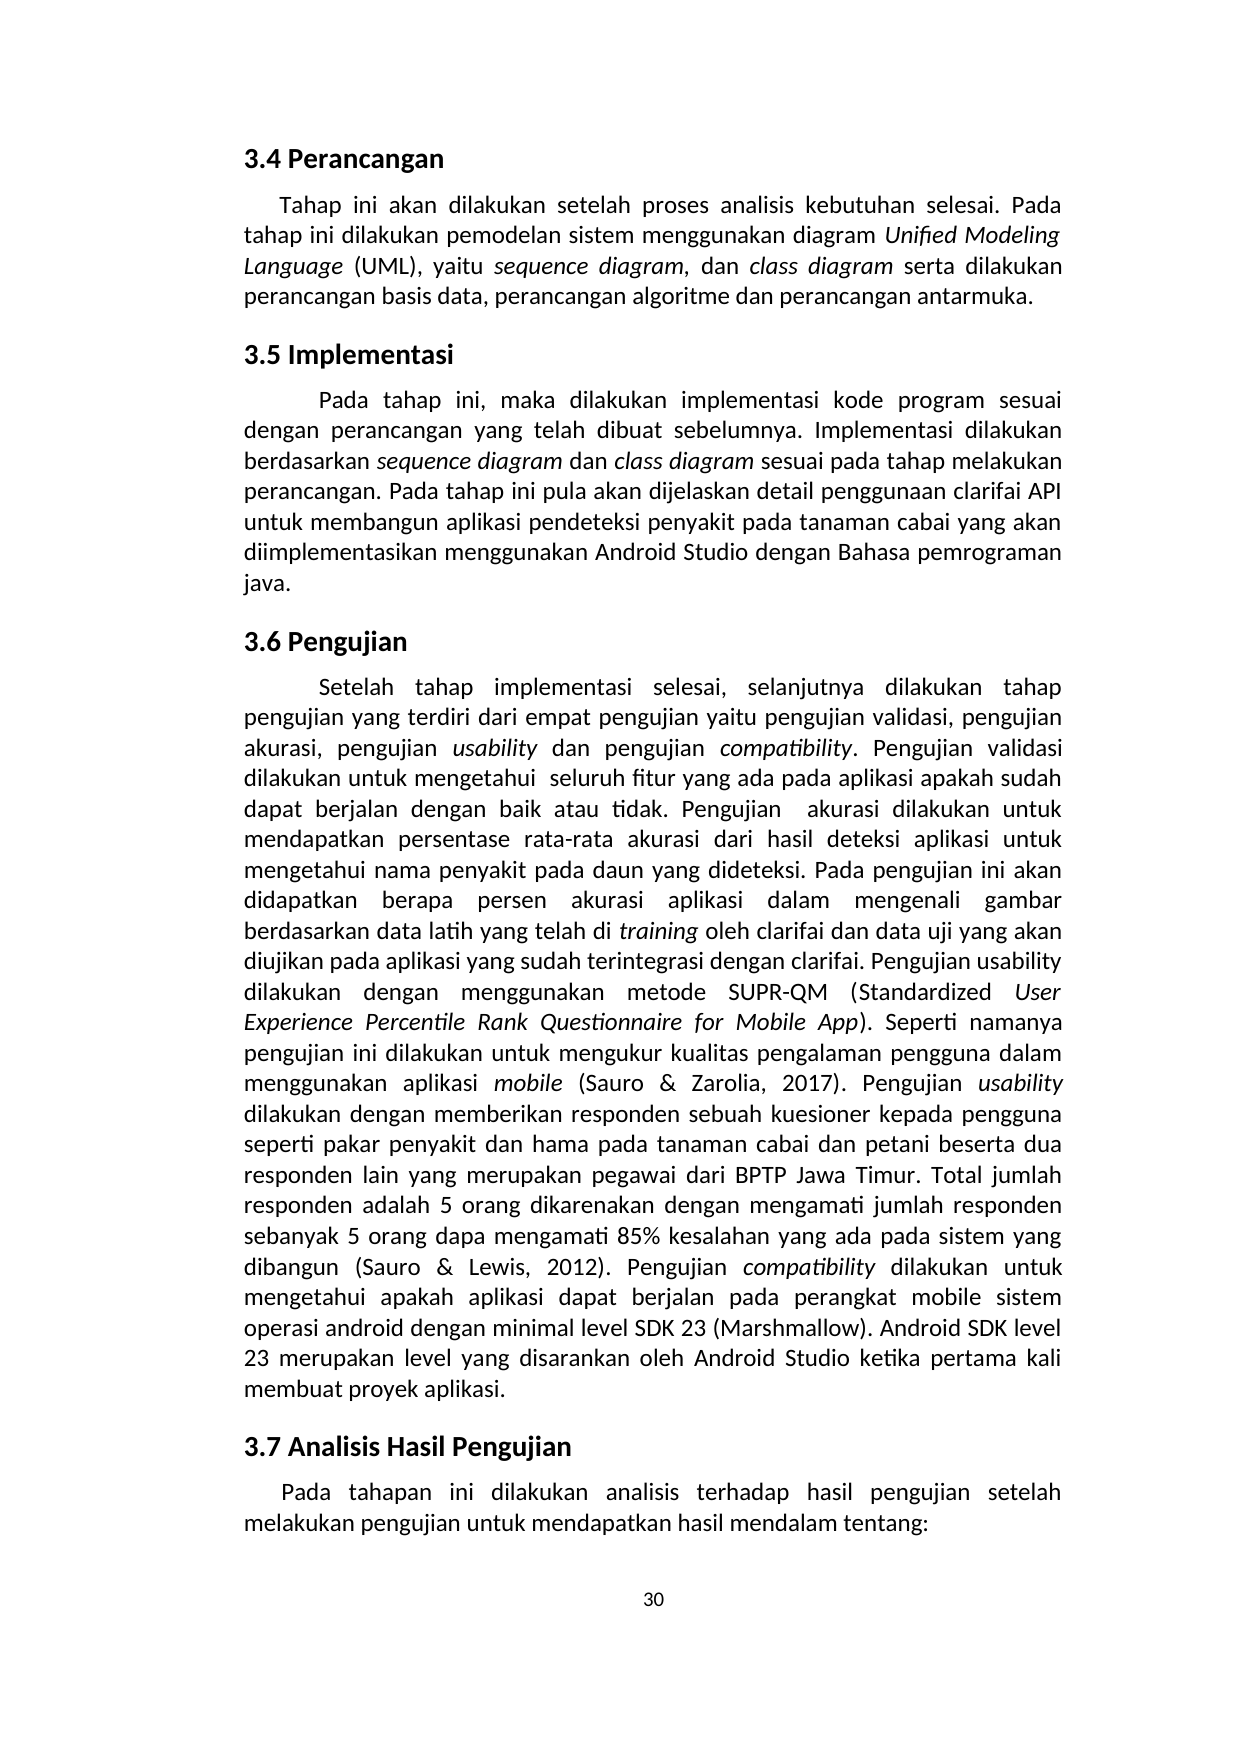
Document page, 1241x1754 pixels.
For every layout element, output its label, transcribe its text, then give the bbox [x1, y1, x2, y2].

text Pada tahap ini, maka dilakukan implementasi kode program sesuai dengan perancangan yang telah dibuat sebelumnya. Implementasi dilakukan berdasarkan sequence diagram dan class diagram sesuai pada tahap melakukan perancangan. Pada tahap ini pula akan dijelaskan detail penggunaan clarifai API untuk membangun aplikasi pendeteksi penyakit pada tanaman cabai yang akan diimplementasikan menggunakan Android Studio dengan Bahasa pemrograman java. [244, 384, 1063, 598]
subtitle Pengujian [244, 623, 1063, 658]
subtitle Perancangan [244, 141, 1063, 176]
text Pada tahapan ini dilakukan analisis terhadap hasil pengujian setelah melakukan pengujian untuk mendapatkan hasil mendalam tentang: [244, 1476, 1063, 1537]
subtitle Analisis Hasil Pengujian [244, 1428, 1063, 1464]
text Setelah tahap implementasi selesai, selanjutnya dilakukan tahap pengujian yang terdiri dari empat pengujian yaitu pengujian validasi, pengujian akurasi, pengujian usability dan pengujian compatibility. Pengujian validasi dilakukan untuk mengetahui seluruh fitur yang ada pada aplikasi apakah sudah dapat berjalan dengan baik atau tidak. Pengujian akurasi dilakukan untuk mendapatkan persentase rata-rata akurasi dari hasil deteksi aplikasi untuk mengetahui nama penyakit pada daun yang dideteksi. Pada pengujian ini akan didapatkan berapa persen akurasi aplikasi dalam mengenali gambar berdasarkan data latih yang telah di training oleh clarifai dan data uji yang akan diujikan pada aplikasi yang sudah terintegrasi dengan clarifai. Pengujian usability dilakukan dengan menggunakan metode SUPR-QM (Standardized User Experience Percentile Rank Questionnaire for Mobile App). Seperti namanya pengujian ini dilakukan untuk mengukur kualitas pengalaman pengguna dalam menggunakan aplikasi mobile (Sauro & Zarolia, 2017). Pengujian usability dilakukan dengan memberikan responden sebuah kuesioner kepada pengguna seperti pakar penyakit dan hama pada tanaman cabai dan petani beserta dua responden lain yang merupakan pegawai dari BPTP Jawa Timur. Total jumlah responden adalah 5 orang dikarenakan dengan mengamati jumlah responden sebanyak 5 orang dapa mengamati 85% kesalahan yang ada pada sistem yang dibangun (Sauro & Lewis, 2012). Pengujian compatibility dilakukan untuk mengetahui apakah aplikasi dapat berjalan pada perangkat mobile sistem operasi android dengan minimal level SDK 23 (Marshmallow). Android SDK level 23 merupakan level yang disarankan oleh Android Studio ketika pertama kali membuat proyek aplikasi. [244, 671, 1063, 1403]
subtitle Implementasi [244, 336, 1063, 371]
text Tahap ini akan dilakukan setelah proses analisis kebutuhan selesai. Pada tahap ini dilakukan pemodelan sistem menggunakan diagram Unified Modeling Language (UML), yaitu sequence diagram, dan class diagram serta dilakukan perancangan basis data, perancangan algoritme dan perancangan antarmuka. [244, 189, 1063, 311]
